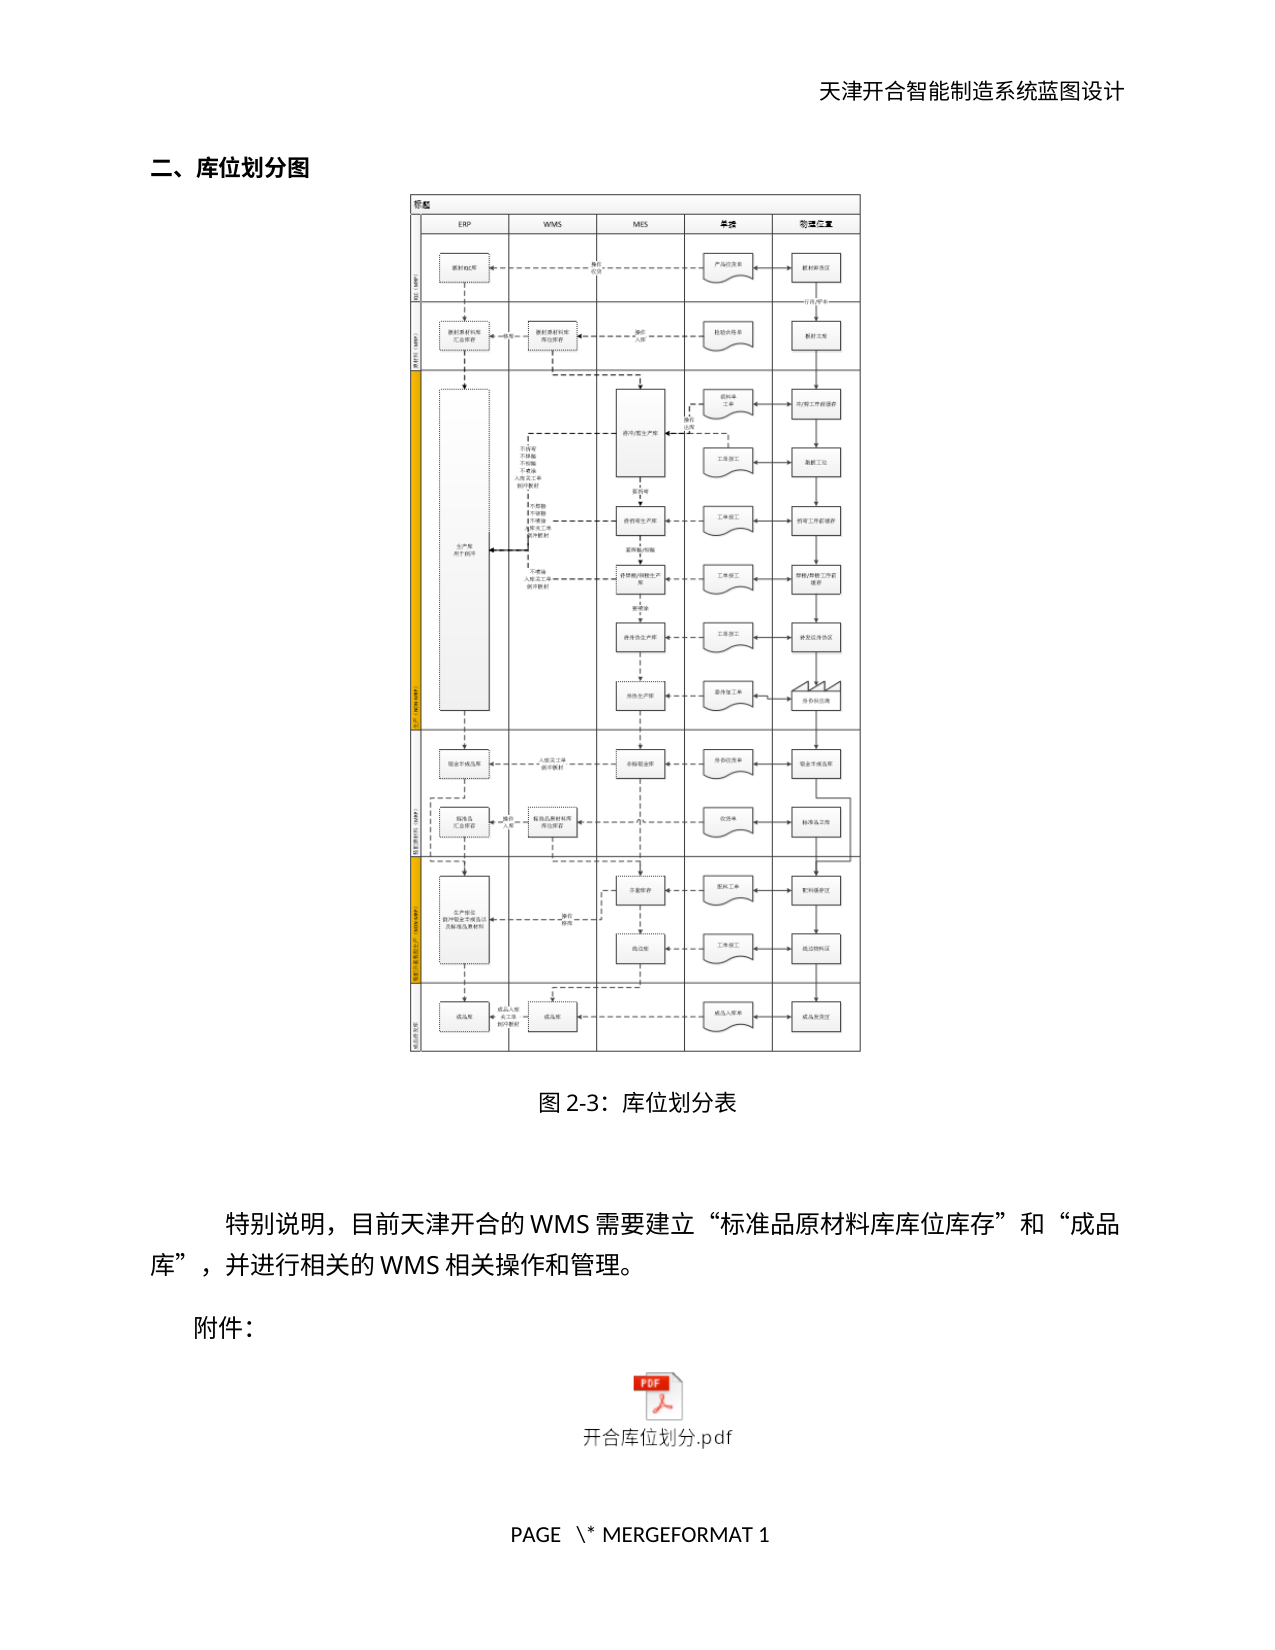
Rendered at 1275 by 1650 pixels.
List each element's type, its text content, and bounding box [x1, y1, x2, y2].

subtitle 二、库位划分图 [150, 150, 1125, 183]
text 特别说明，目前天津开合的WMS需要建立“标准品原材料库库位库存”和“成品库”，并进行相关的WMS相关操作和管理。 [150, 1204, 1125, 1282]
text 图2-3：库位划分表 [150, 1085, 1125, 1118]
picture [407, 188, 869, 1060]
text 附件： [150, 1308, 1125, 1344]
